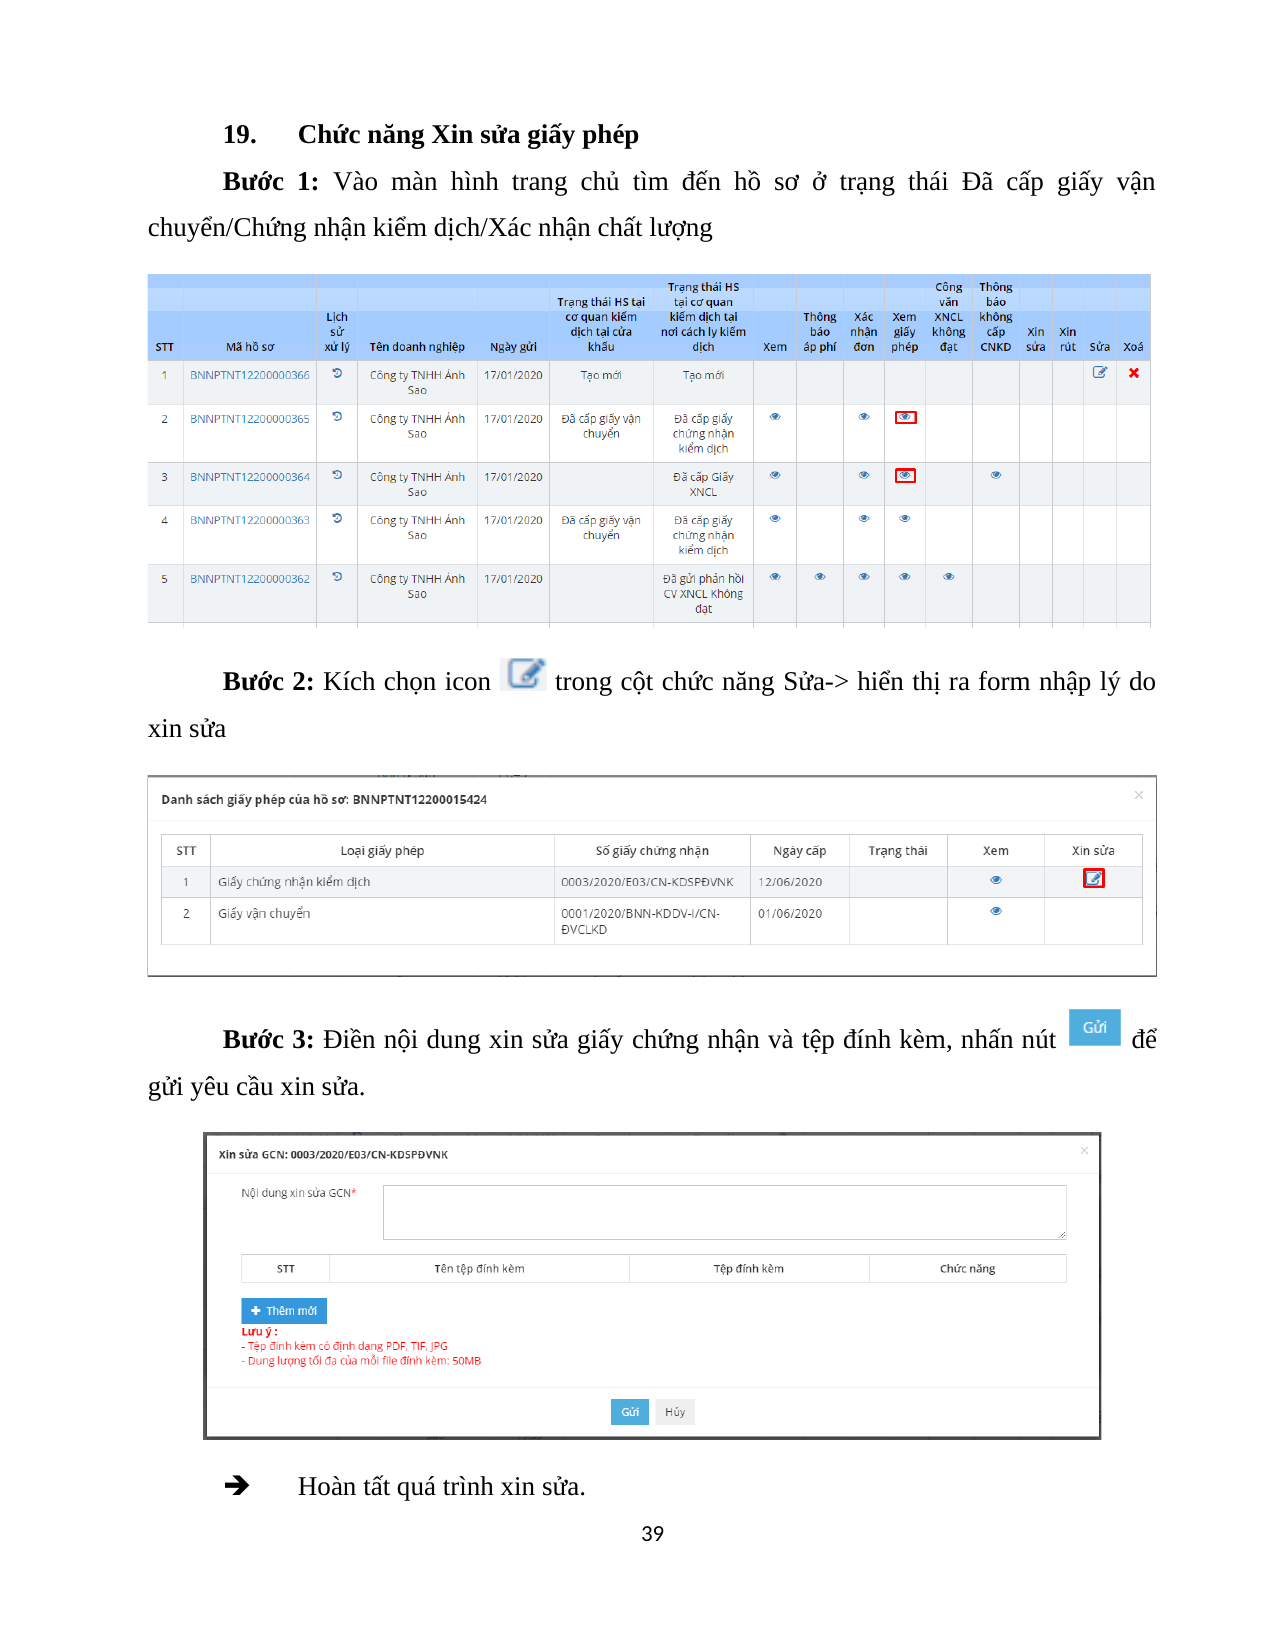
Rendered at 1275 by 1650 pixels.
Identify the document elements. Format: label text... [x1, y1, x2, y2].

list Chức năng Xin sửa giấy phép [148, 118, 1157, 149]
picture [203, 1132, 1102, 1440]
list Hoàn tất quá trình xin sửa. [148, 1470, 1157, 1502]
list Bước 1: Vào màn hình trang chủ tìm đến hồ sơ ở trạng thái Đã cấp giấy vận chuyển/Chứng nhận kiểm dịch/Xác nhận chất lượng [148, 165, 1157, 243]
list Bước 3: Điền nội dung xin sửa giấy chứng nhận và tệp đính kèm, nhấn nút để gửi yêu cầu xin sửa. [148, 1007, 1157, 1101]
picture [499, 658, 547, 691]
list Bước 2: Kích chọn icon trong cột chức năng Sửa-> hiển thị ra form nhập lý do xin sửa [148, 658, 1157, 743]
picture [147, 775, 1157, 977]
picture [147, 274, 1157, 628]
picture [1065, 1007, 1124, 1049]
